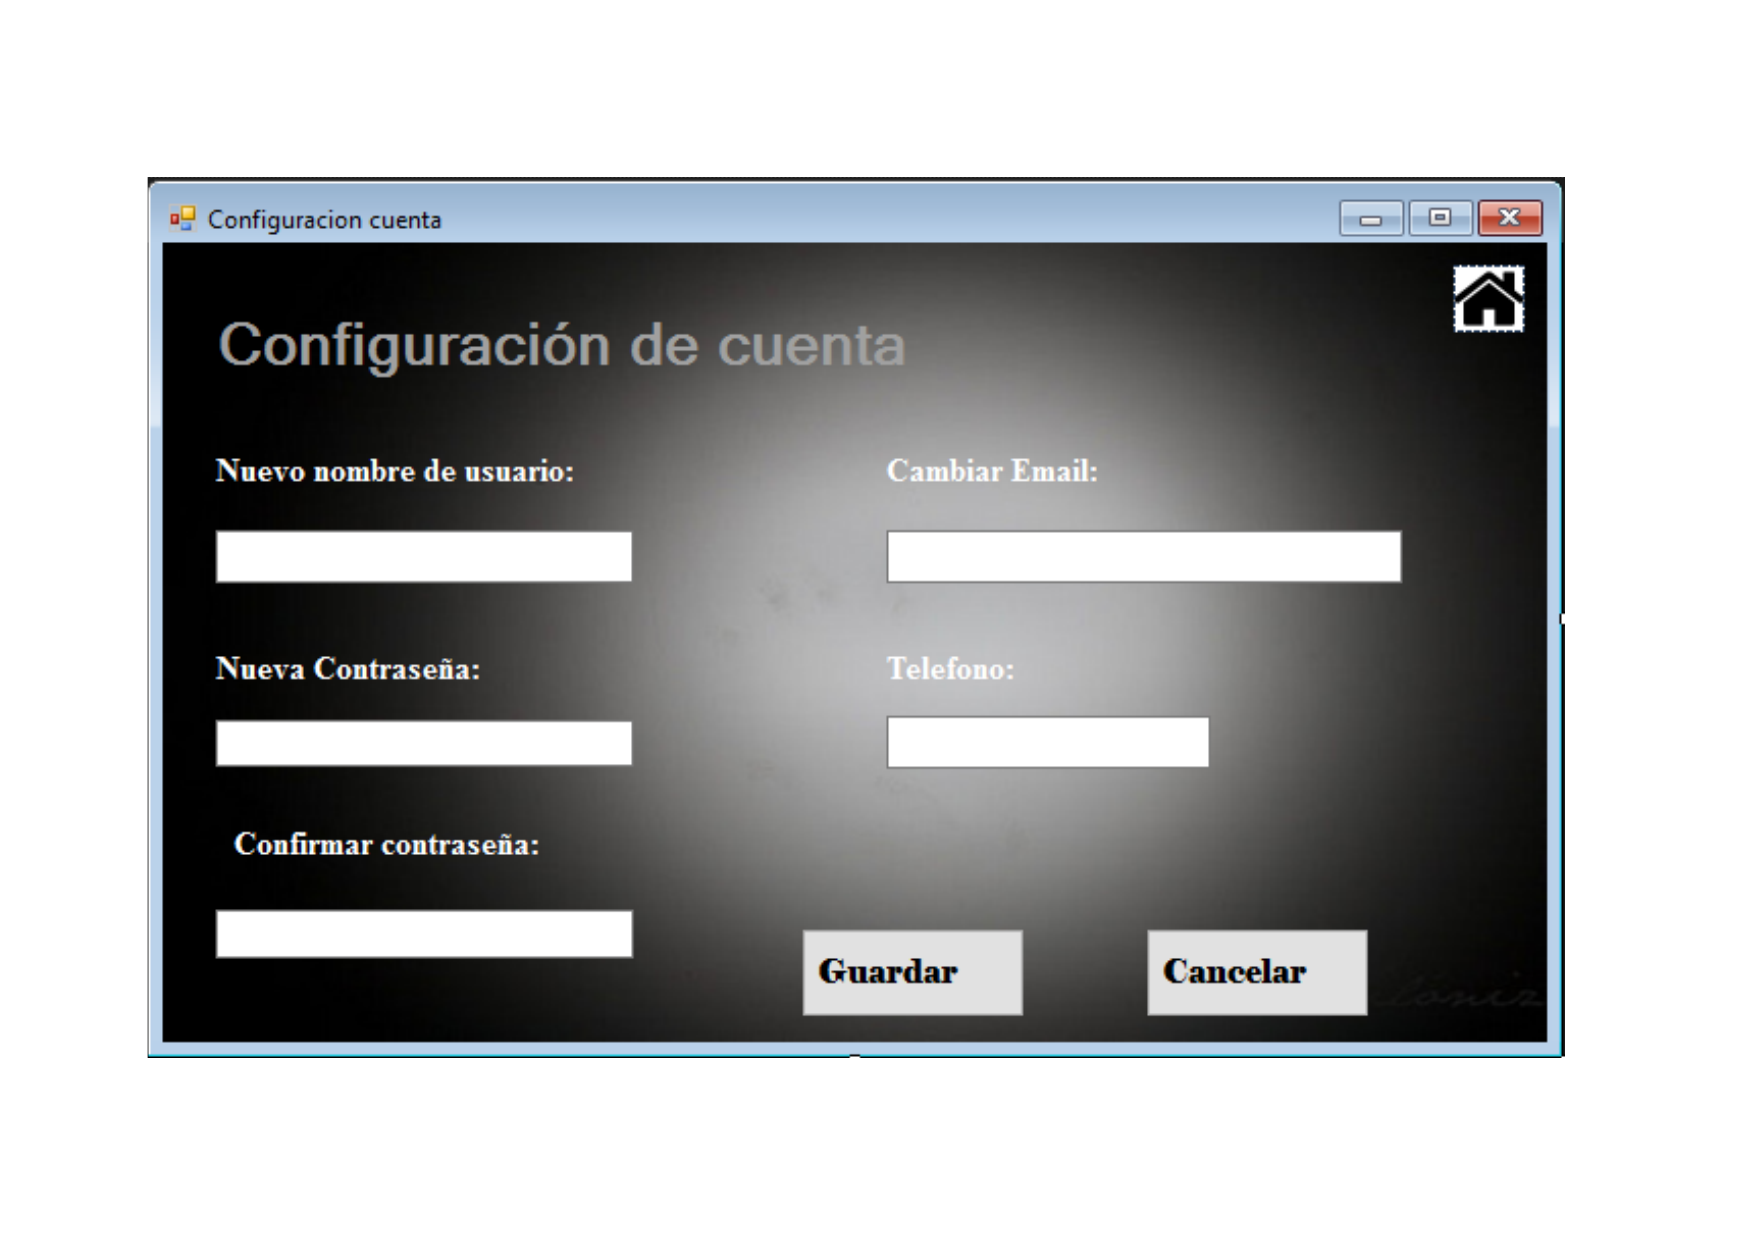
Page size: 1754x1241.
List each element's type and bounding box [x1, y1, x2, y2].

picture [147, 177, 1565, 1058]
